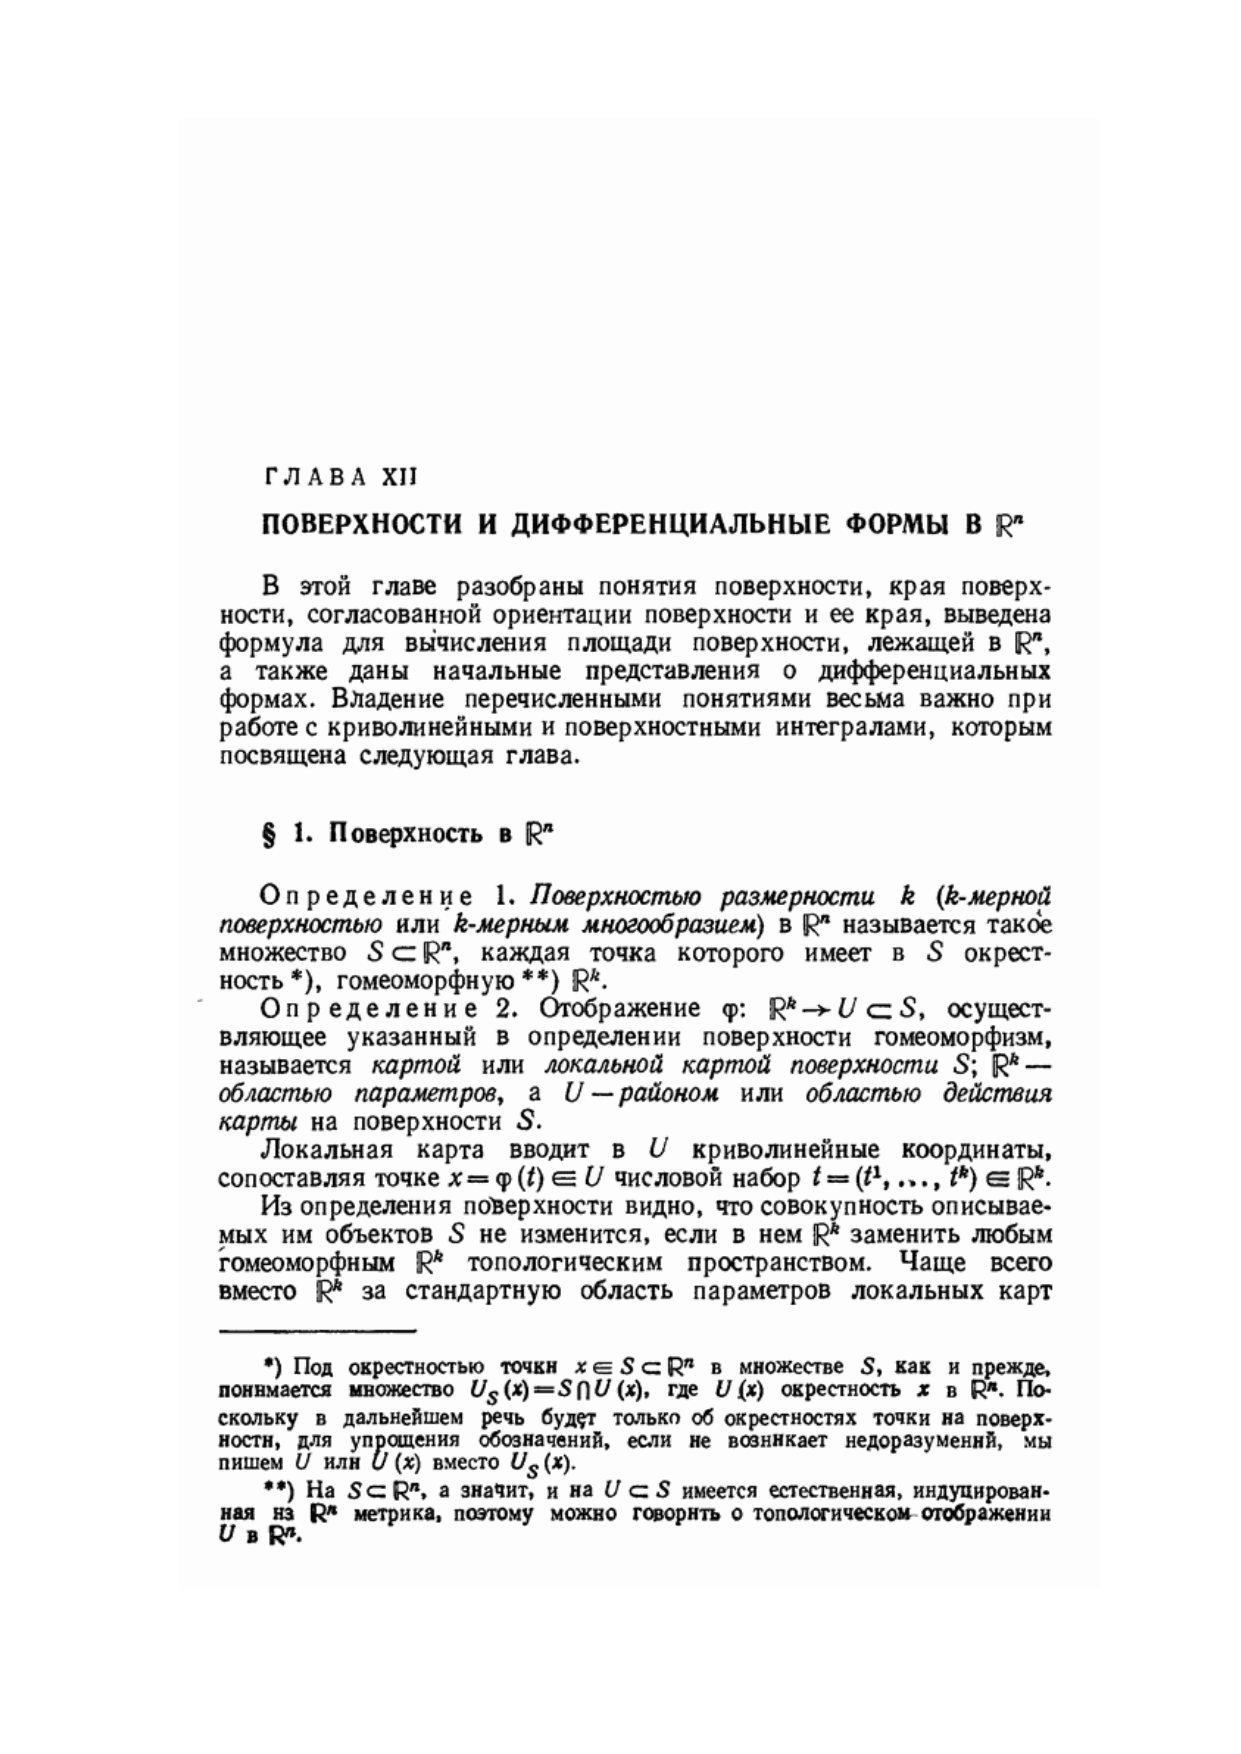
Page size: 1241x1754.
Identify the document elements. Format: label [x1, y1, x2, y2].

picture [177, 118, 1101, 1589]
